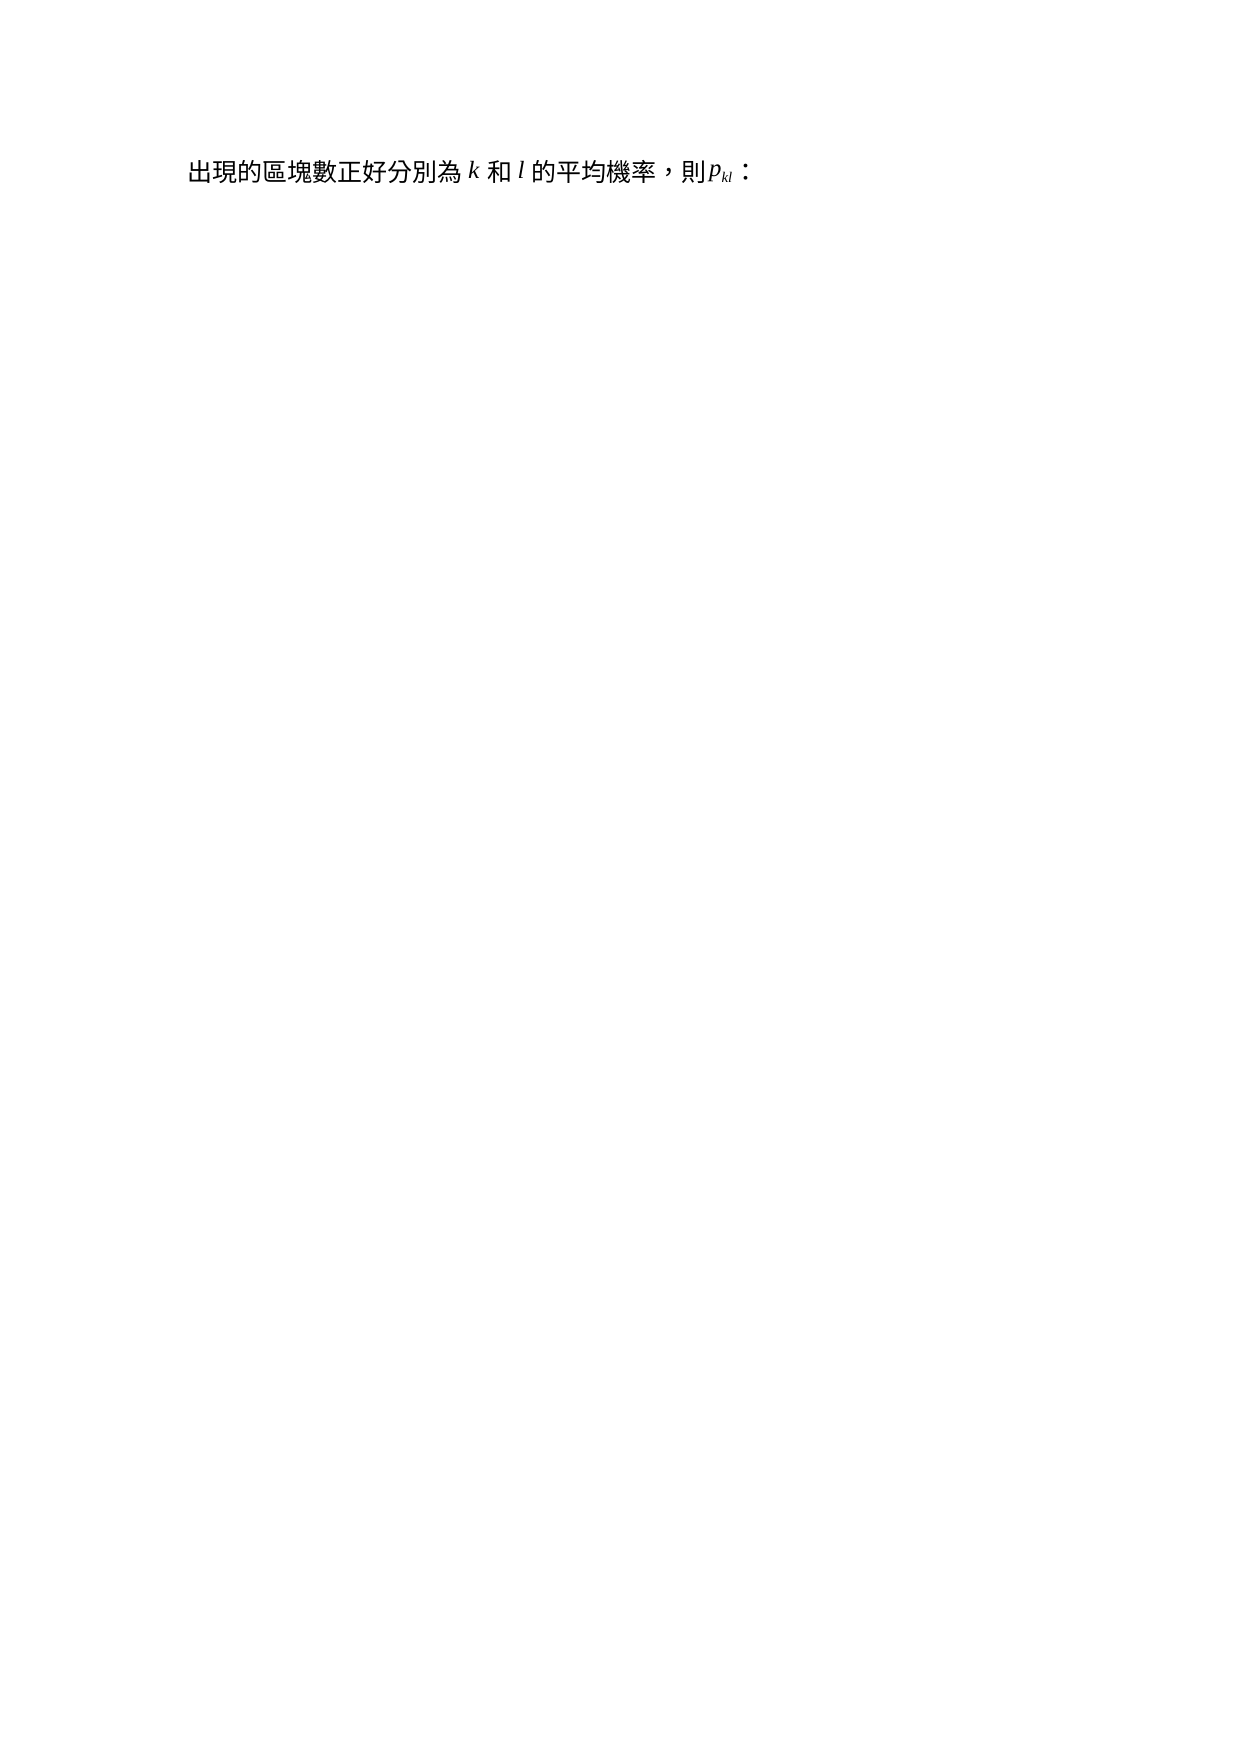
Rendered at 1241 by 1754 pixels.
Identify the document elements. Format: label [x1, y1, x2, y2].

text [187, 152, 1053, 189]
